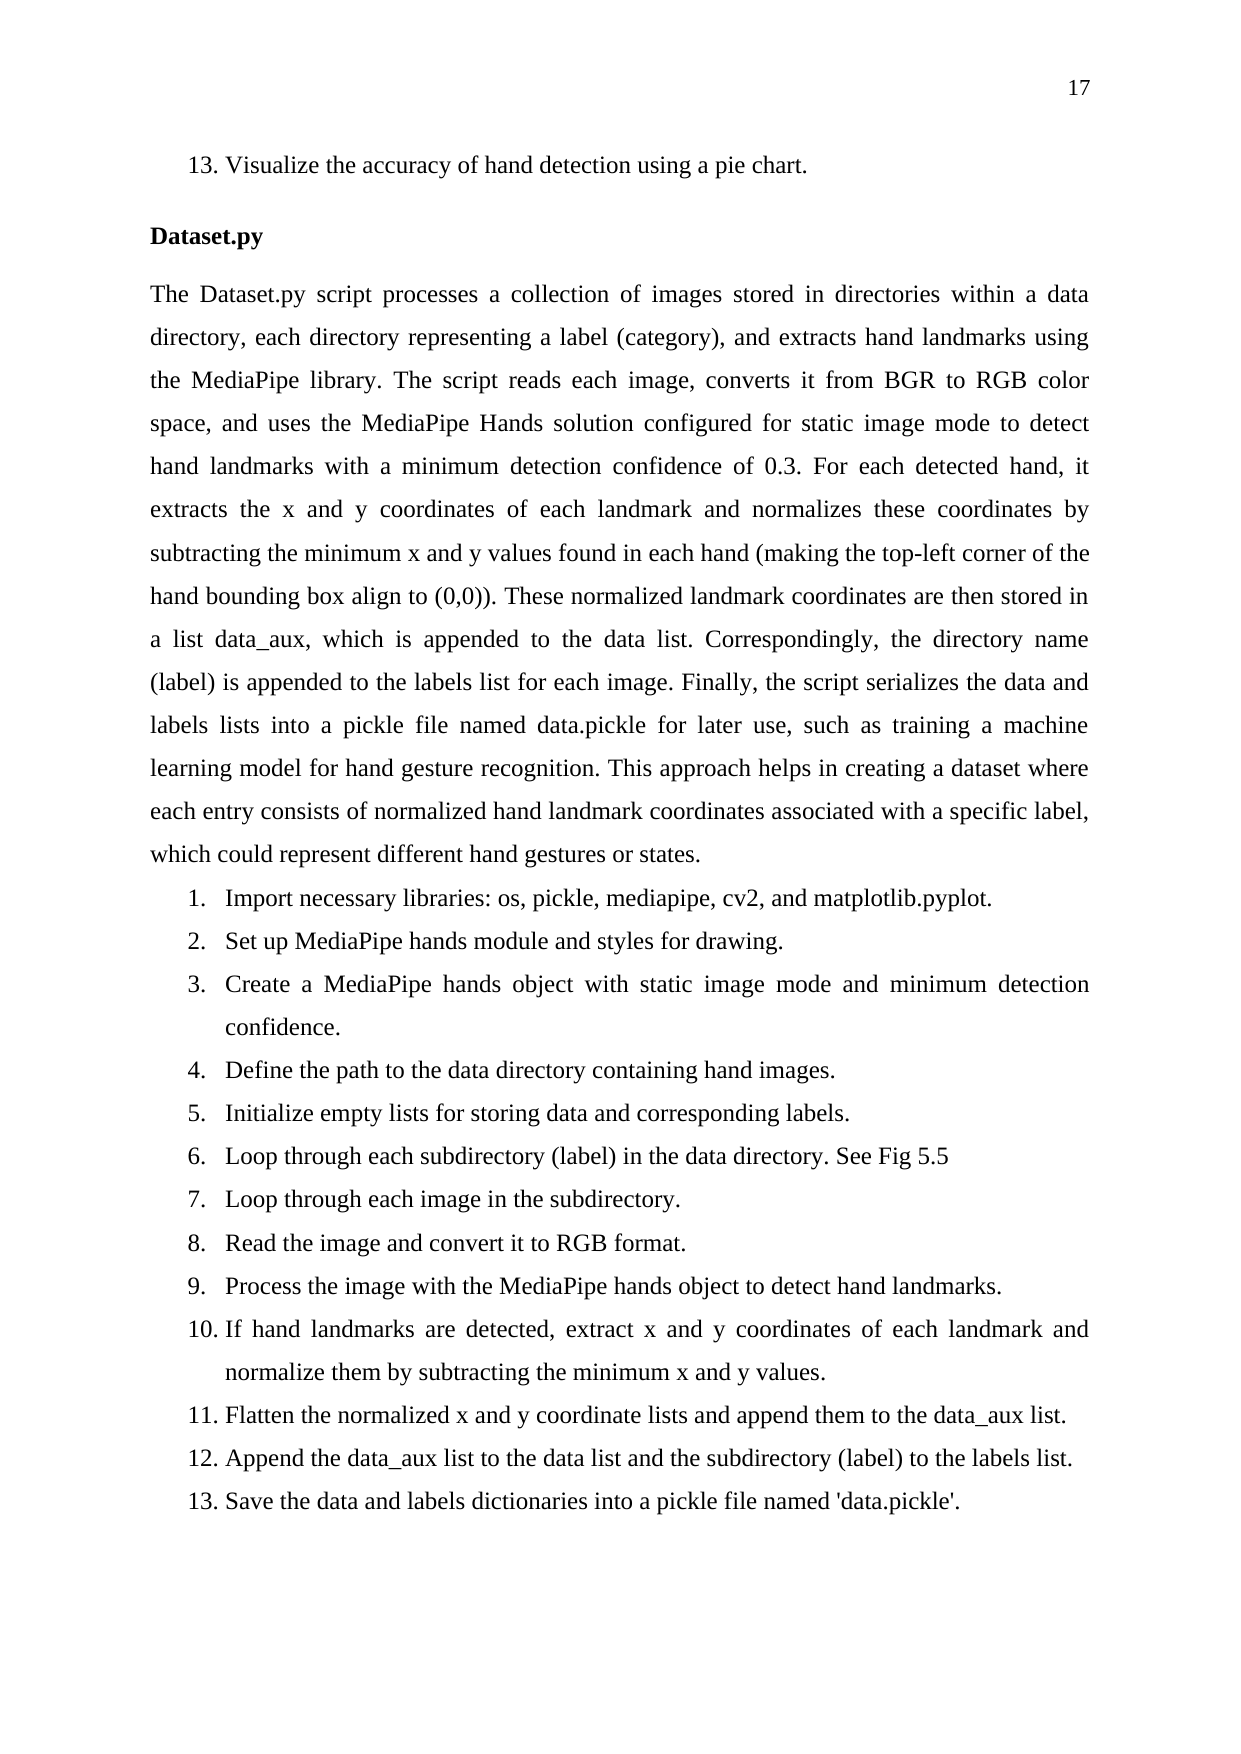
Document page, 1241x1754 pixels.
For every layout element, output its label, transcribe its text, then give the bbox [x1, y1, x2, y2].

list Read the image and convert it to RGB format. [187, 1228, 1090, 1256]
list If hand landmarks are detected, extract x and y coordinates of each landmark and normalize them by subtracting the minimum x and y values. [187, 1314, 1090, 1386]
list Set up MediaPipe hands module and styles for drawing. [187, 926, 1090, 954]
list Import necessary libraries: os, pickle, mediapipe, cv2, and matplotlib.pyplot. [187, 883, 1090, 911]
list Define the path to the data directory containing hand images. [187, 1055, 1090, 1084]
list Loop through each subdirectory (label) in the data directory. See Fig 5.5 [187, 1141, 1090, 1170]
list Flatten the normalized x and y coordinate lists and append them to the data_aux list. [187, 1400, 1090, 1429]
list Append the data_aux list to the data list and the subdirectory (label) to the labels list. [187, 1443, 1090, 1472]
list Loop through each image in the subdirectory. [187, 1184, 1090, 1213]
list Initialize empty lists for storing data and corresponding labels. [187, 1098, 1090, 1127]
text Dataset.py [150, 221, 1090, 250]
list Save the data and labels dictionaries into a pickle file named 'data.pickle'. [187, 1486, 1090, 1515]
list Visualize the accuracy of hand detection using a pie chart. [187, 150, 1090, 179]
text The Dataset.py script processes a collection of images stored in directories within a data directory, each directory representing a label (category), and extracts hand landmarks using the MediaPipe library. The script reads each image, converts it from BGR to RGB color space, and uses the MediaPipe Hands solution configured for static image mode to detect hand landmarks with a minimum detection confidence of 0.3. For each detected hand, it extracts the x and y coordinates of each landmark and normalizes these coordinates by subtracting the minimum x and y values found in each hand (making the top-left corner of the hand bounding box align to (0,0)). These normalized landmark coordinates are then stored in a list data_aux, which is appended to the data list. Correspondingly, the directory name (label) is appended to the labels list for each image. Finally, the script serializes the data and labels lists into a pickle file named data.pickle for later use, such as training a machine learning model for hand gesture recognition. This approach helps in creating a dataset where each entry consists of normalized hand landmark coordinates associated with a specific label, which could represent different hand gestures or states. [150, 279, 1090, 868]
list Process the image with the MediaPipe hands object to detect hand landmarks. [187, 1271, 1090, 1299]
list Create a MediaPipe hands object with static image mode and minimum detection confidence. [187, 969, 1090, 1041]
